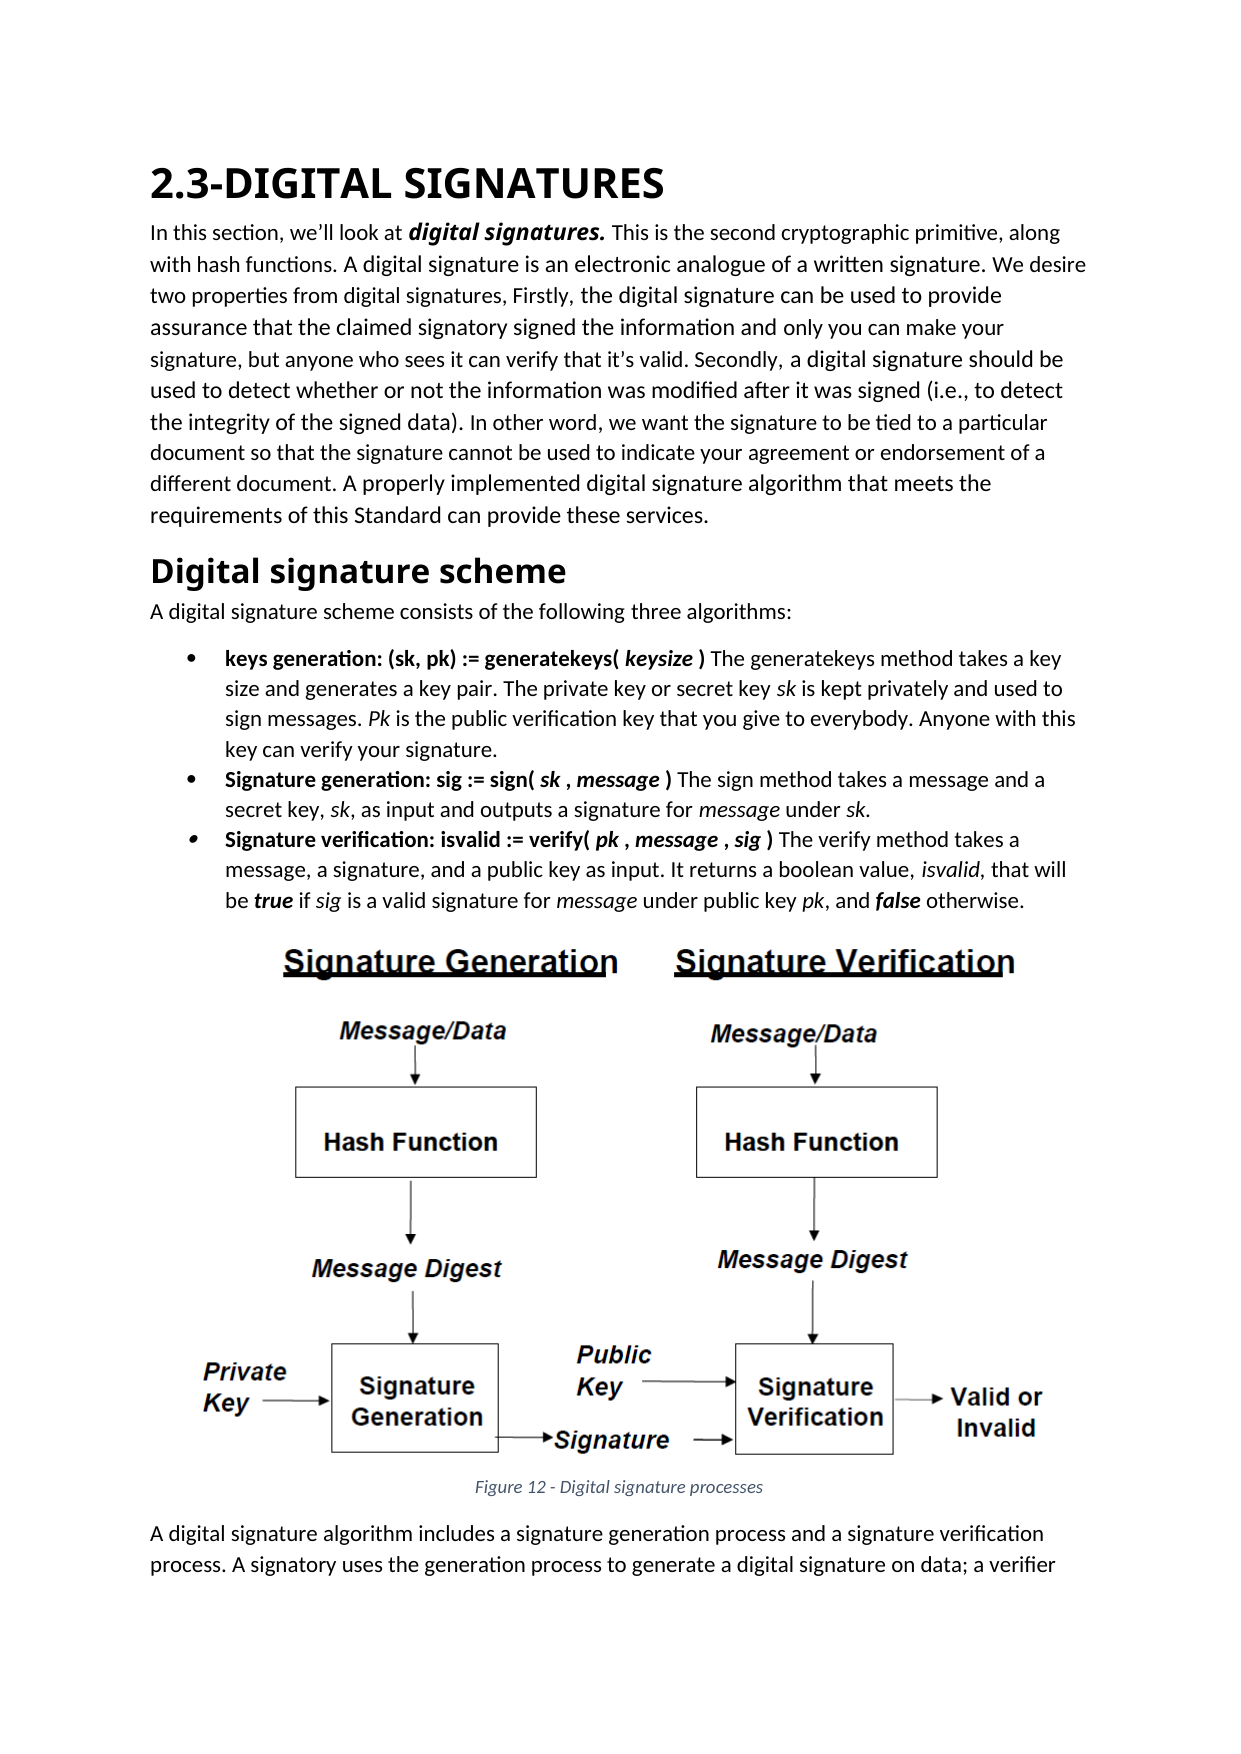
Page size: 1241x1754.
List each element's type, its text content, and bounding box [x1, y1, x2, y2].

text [150, 1519, 1090, 1578]
subtitle Digital signature scheme [150, 548, 1090, 594]
list Signature verification: isvalid := verify( pk , message , sig ) The verify method takes a message, a signature, and a public key as input. It returns a boolean value, isvalid, that will be true if sig is a valid signature for message under public key pk, and false otherwise. [187, 825, 1090, 914]
picture [194, 932, 1047, 1476]
list Signature generation: sig := sign( sk , message ) The sign method takes a message and a secret key, sk, as input and outputs a signature for message under sk. [187, 765, 1090, 823]
text A digital signature scheme consists of the following three algorithms: [150, 597, 1090, 625]
list keys generation: (sk, pk) := generatekeys( keysize ) The generatekeys method takes a key size and generates a key pair. The private key or secret key sk is kept privately and used to sign messages. Pk is the public verification key that you give to everybody. Anyone with this key can verify your signature. [187, 644, 1090, 763]
subtitle 2.3-DIGITAL SIGNATURES [150, 154, 1090, 211]
text In this section, we’ll look at digital signatures. This is the second cryptographic primitive, along with hash functions. A digital signature is an electronic analogue of a written signature. We desire two properties from digital signatures, Firstly, the digital signature can be used to provide assurance that the claimed signatory signed the information and only you can make your signature, but anyone who sees it can verify that it’s valid. Secondly, a digital signature should be used to detect whether or not the information was modified after it was signed (i.e., to detect the integrity of the signed data). In other word, we want the signature to be tied to a particular document so that the signature cannot be used to indicate your agreement or endorsement of a different document. A properly implemented digital signature algorithm that meets the requirements of this Standard can provide these services. [150, 215, 1090, 529]
text Figure 12 - Digital signature processes [150, 1476, 1090, 1499]
